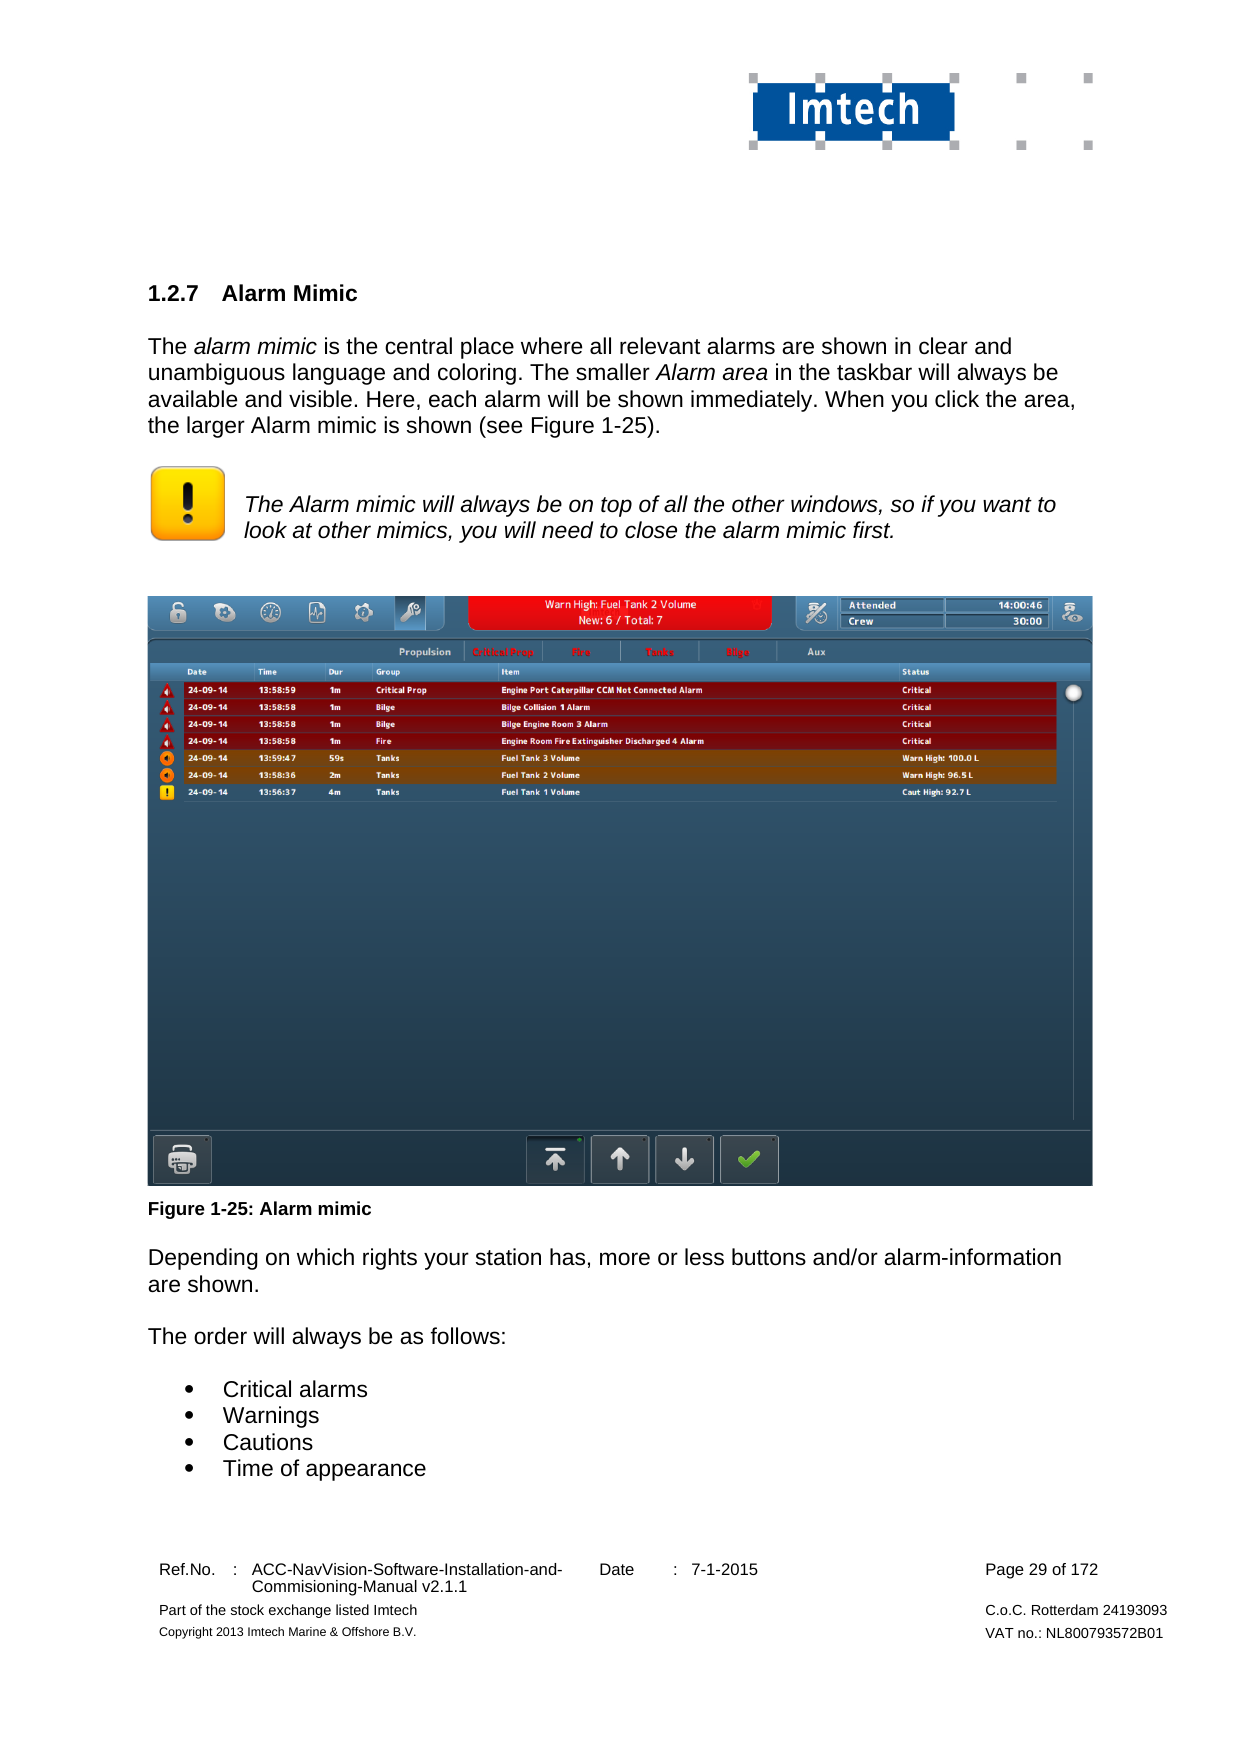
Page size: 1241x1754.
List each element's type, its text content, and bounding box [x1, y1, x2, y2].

picture [147, 596, 1093, 1186]
picture [748, 73, 1093, 150]
list Warnings [185, 1402, 1093, 1429]
list Time of appearance [185, 1455, 1093, 1481]
text Depending on which rights your station has, more or less buttons and/or alarm-information are shown. [148, 1244, 1093, 1297]
text Figure 1-25: Alarm mimic [148, 1198, 1093, 1219]
list Critical alarms [185, 1376, 1093, 1402]
picture [150, 466, 225, 541]
text The Alarm mimic will always be on top of all the other windows, so if you want to look at other mimics, you will need to close the alarm mimic first. [148, 491, 1093, 544]
text The order will always be as follows: [148, 1323, 1093, 1350]
list Cautions [185, 1429, 1093, 1455]
text The alarm mimic is the central place where all relevant alarms are shown in clear and unambiguous language and coloring. The smaller Alarm area in the taskbar will always be available and visible. Here, each alarm will be shown immediately. When you click the area, the larger Alarm mimic is shown (see Figure 1-25). [148, 333, 1093, 438]
subtitle Alarm Mimic [148, 280, 1093, 307]
